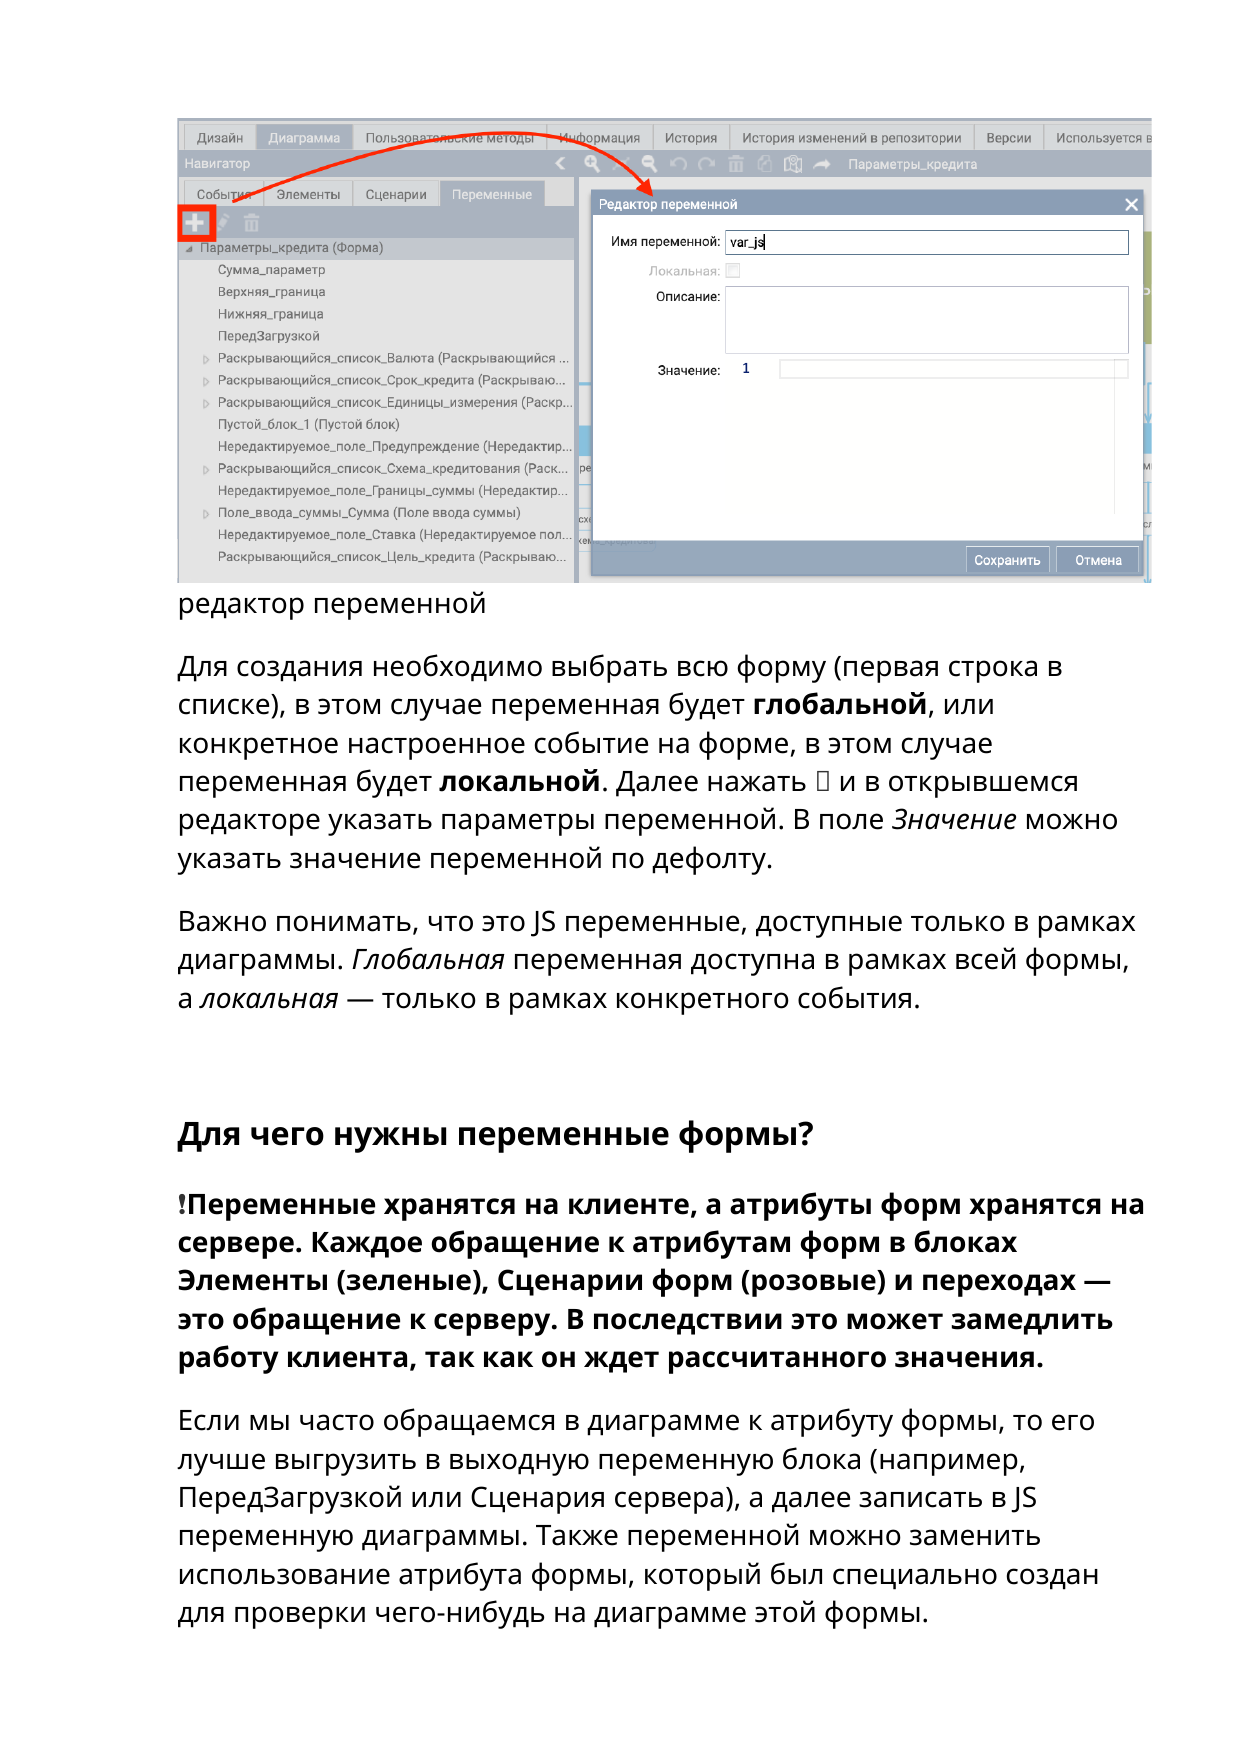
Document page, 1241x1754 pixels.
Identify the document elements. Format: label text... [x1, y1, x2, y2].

text Для создания необходимо выбрать всю форму (первая строка в списке), в этом случае переменная будет глобальной, или конкретное настроенное событие на форме, в этом случае переменная будет локальной. Далее нажать ➕ и в открывшемся редакторе указать параметры переменной. В поле Значение можно указать значение переменной по дефолту. [177, 646, 1152, 876]
text Важно понимать, что это JS переменные, доступные только в рамках диаграммы. Глобальная переменная доступна в рамках всей формы, а локальная — только в рамках конкретного события. [177, 901, 1152, 1016]
text ❗️Переменные хранятся на клиенте, а атрибуты форм хранятся на сервере. Каждое обращение к атрибутам форм в блоках Элементы (зеленые), Сценарии форм (розовые) и переходах — это обращение к серверу. В последствии это может замедлить работу клиента, так как он ждет рассчитанного значения. [177, 1184, 1152, 1376]
text Если мы часто обращаемся в диаграмме к атрибуту формы, то его лучше выгрузить в выходную переменную блока (например, ПередЗагрузкой или Сценария сервера), а далее записать в JS переменную диаграммы. Также переменной можно заменить использование атрибута формы, который был специально создан для проверки чего-нибудь на диаграмме этой формы. [177, 1401, 1152, 1631]
text Для чего нужны переменные формы? [177, 1111, 1152, 1155]
picture [177, 118, 1152, 583]
text редактор переменной [177, 583, 1152, 621]
